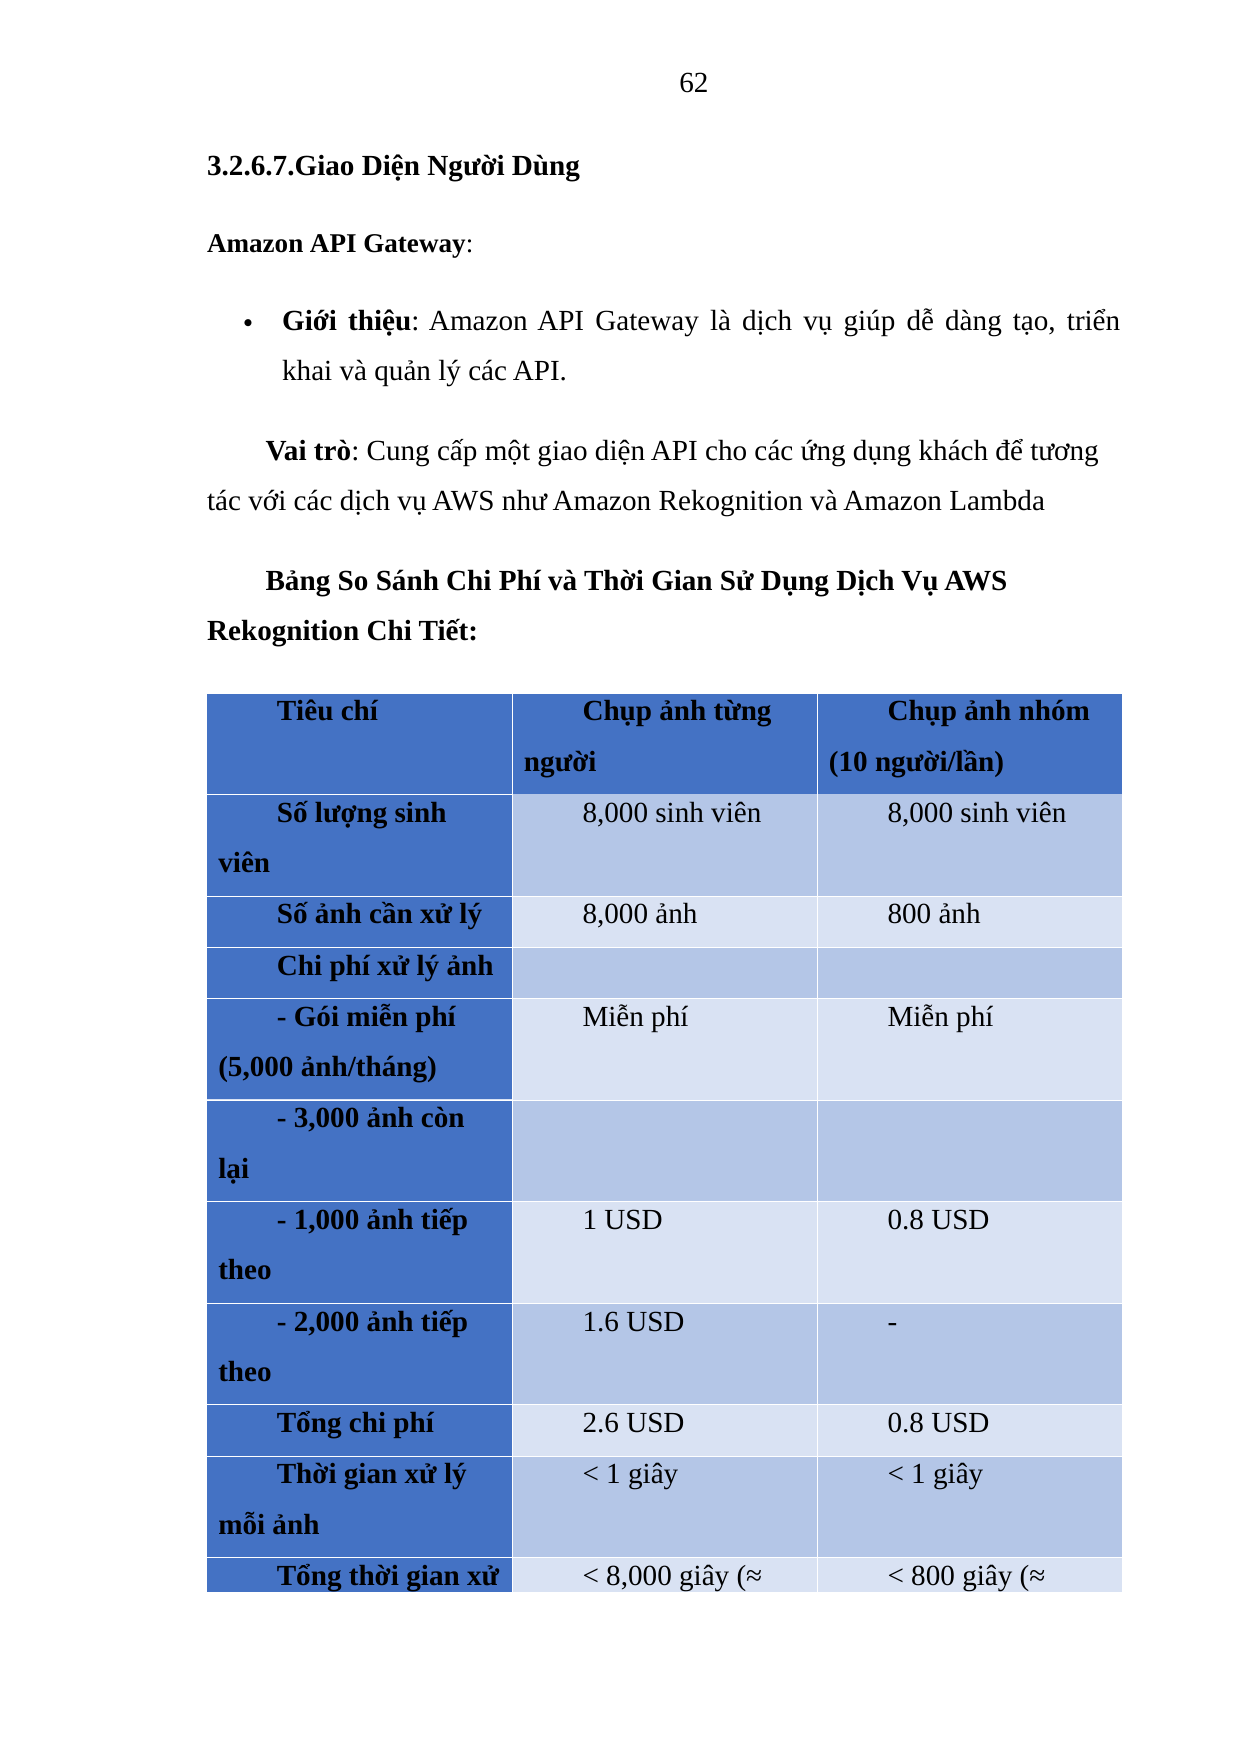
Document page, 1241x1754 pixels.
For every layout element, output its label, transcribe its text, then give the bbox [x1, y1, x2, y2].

table_cell 0.8 USD [818, 1202, 1122, 1303]
table_header Chụp ảnh nhóm (10 người/lần) [818, 694, 1122, 794]
text Vai trò: Cung cấp một giao diện API cho các ứng dụng khách để tương tác với các dịch vụ AWS như Amazon Rekognition và Amazon Lambda [207, 433, 1122, 517]
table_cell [207, 1558, 512, 1592]
table_cell < 1 giây [818, 1457, 1122, 1557]
table_cell - 1,000 ảnh tiếp theo [207, 1202, 512, 1303]
table_cell 8,000 sinh viên [513, 794, 817, 896]
list Giới thiệu: Amazon API Gateway là dịch vụ giúp dễ dàng tạo, triển khai và quản lý các API. [244, 303, 1122, 387]
table_cell - 2,000 ảnh tiếp theo [207, 1304, 512, 1404]
table_cell Miễn phí [818, 999, 1122, 1099]
table_cell Tổng chi phí [207, 1405, 512, 1456]
table_cell 0.8 USD [818, 1405, 1122, 1456]
table_cell 8,000 ảnh [513, 897, 817, 947]
table_cell 8,000 sinh viên [818, 794, 1122, 896]
subtitle 3.2.6.7.Giao Diện Người Dùng [207, 148, 1122, 181]
table_cell Số ảnh cần xử lý [207, 897, 512, 947]
table_cell - 3,000 ảnh còn lại [207, 1101, 512, 1201]
table_cell Chi phí xử lý ảnh [207, 948, 512, 998]
table_cell 800 ảnh [818, 897, 1122, 947]
table_cell Miễn phí [513, 999, 817, 1099]
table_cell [818, 1558, 1122, 1592]
text Amazon API Gateway: [207, 227, 1122, 258]
table_cell [513, 948, 817, 998]
table_cell 1.6 USD [513, 1304, 817, 1404]
table_cell - Gói miễn phí (5,000 ảnh/tháng) [207, 999, 512, 1099]
table_header Tiêu chí [207, 694, 512, 794]
table_cell - [818, 1304, 1122, 1404]
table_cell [513, 1558, 817, 1592]
text Bảng So Sánh Chi Phí và Thời Gian Sử Dụng Dịch Vụ AWS Rekognition Chi Tiết: [207, 563, 1122, 646]
table_cell 2.6 USD [513, 1405, 817, 1456]
table_cell [818, 1101, 1122, 1201]
table_header Chụp ảnh từng người [513, 694, 817, 794]
table_cell Số lượng sinh viên [207, 795, 512, 896]
table_cell [818, 948, 1122, 998]
table_cell [513, 1101, 817, 1201]
table_cell < 1 giây [513, 1457, 817, 1557]
table_cell 1 USD [513, 1202, 817, 1303]
table_cell Thời gian xử lý mỗi ảnh [207, 1457, 512, 1557]
